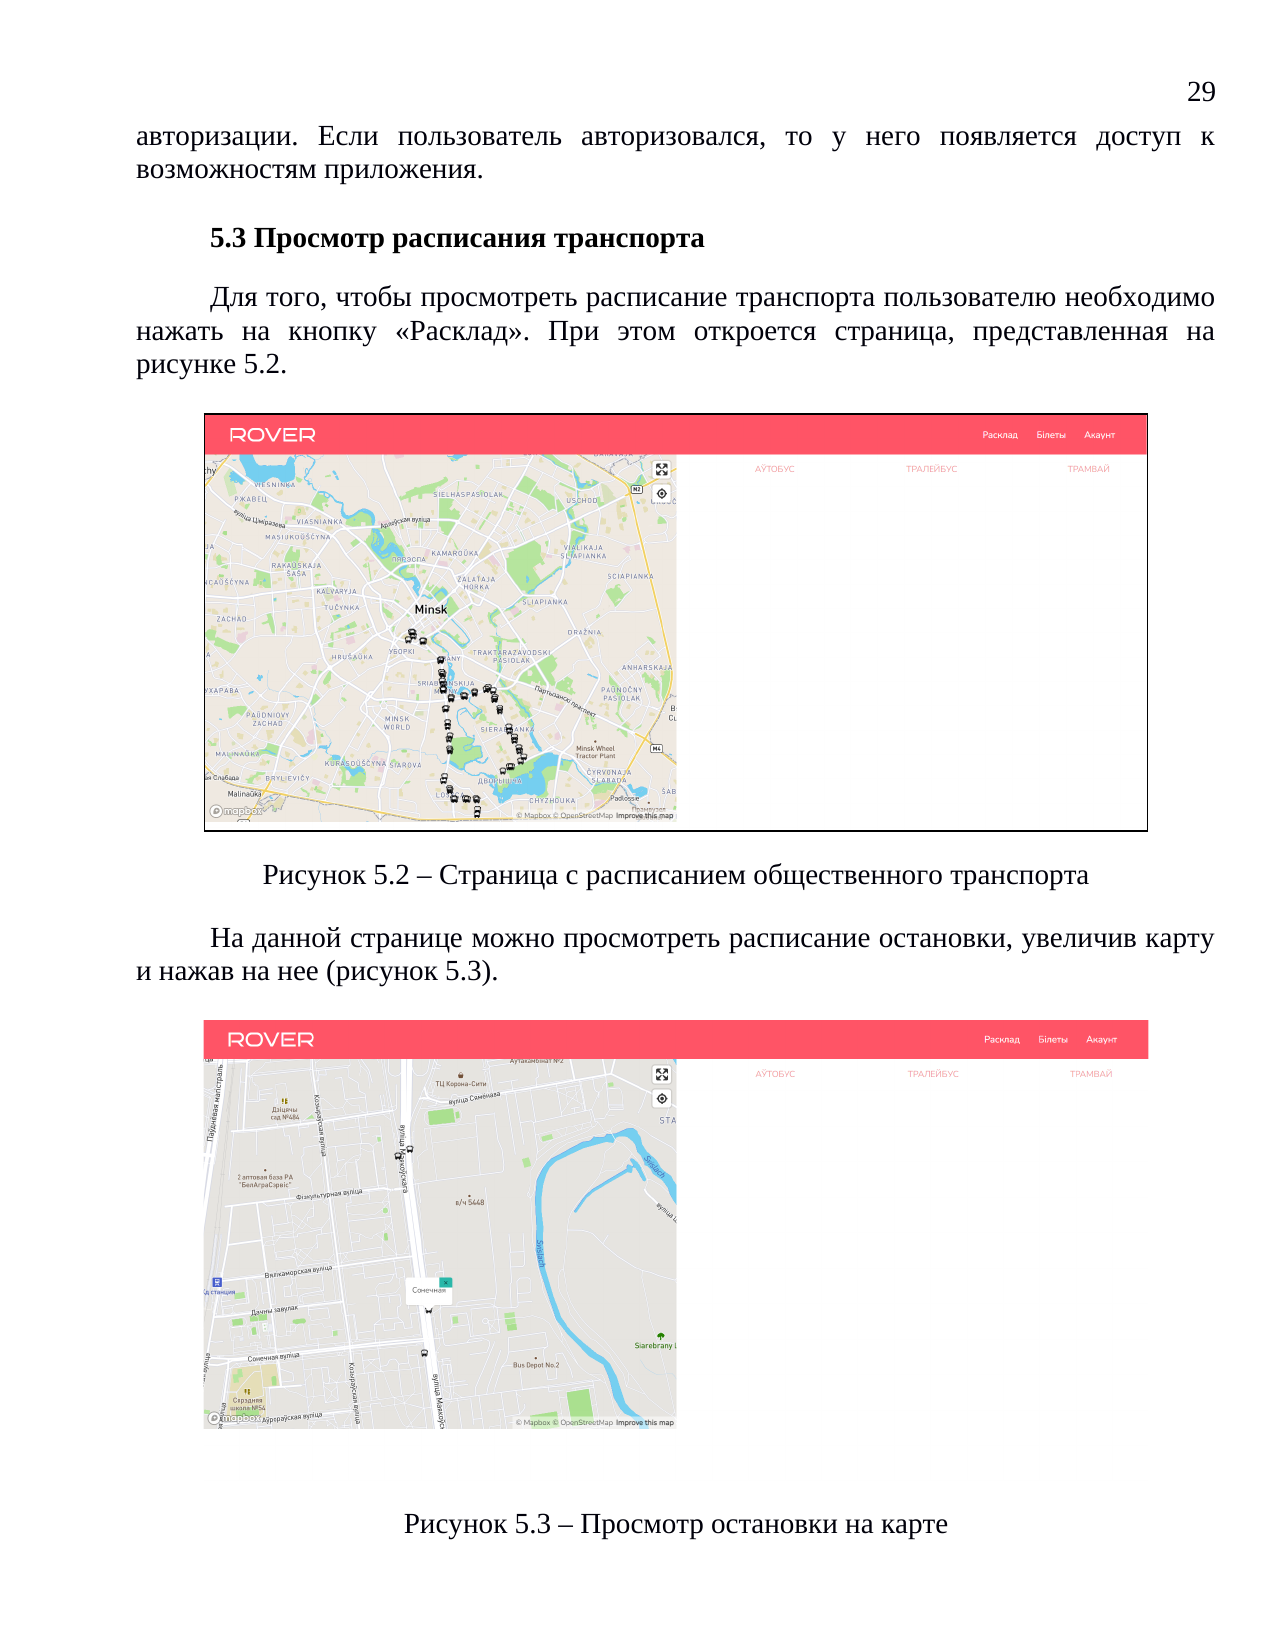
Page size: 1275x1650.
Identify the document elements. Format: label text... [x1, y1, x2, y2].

text Для того, чтобы просмотреть расписание транспорта пользователю необходимо нажать на кнопку «Расклад». При этом откроется страница, представленная на рисунке 5.2. [136, 279, 1216, 380]
picture [203, 1020, 1149, 1481]
text Рисунок 5.3 – Просмотр остановки на карте [136, 1506, 1216, 1539]
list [136, 118, 1216, 185]
subtitle 5.3 Просмотр расписания транспорта [136, 221, 1216, 254]
text Рисунок 5.2 – Страница с расписанием общественного транспорта [136, 857, 1216, 891]
text На данной странице можно просмотреть расписание остановки, увеличив карту и нажав на нее (рисунок 5.3). [136, 920, 1216, 987]
picture [205, 415, 1147, 830]
